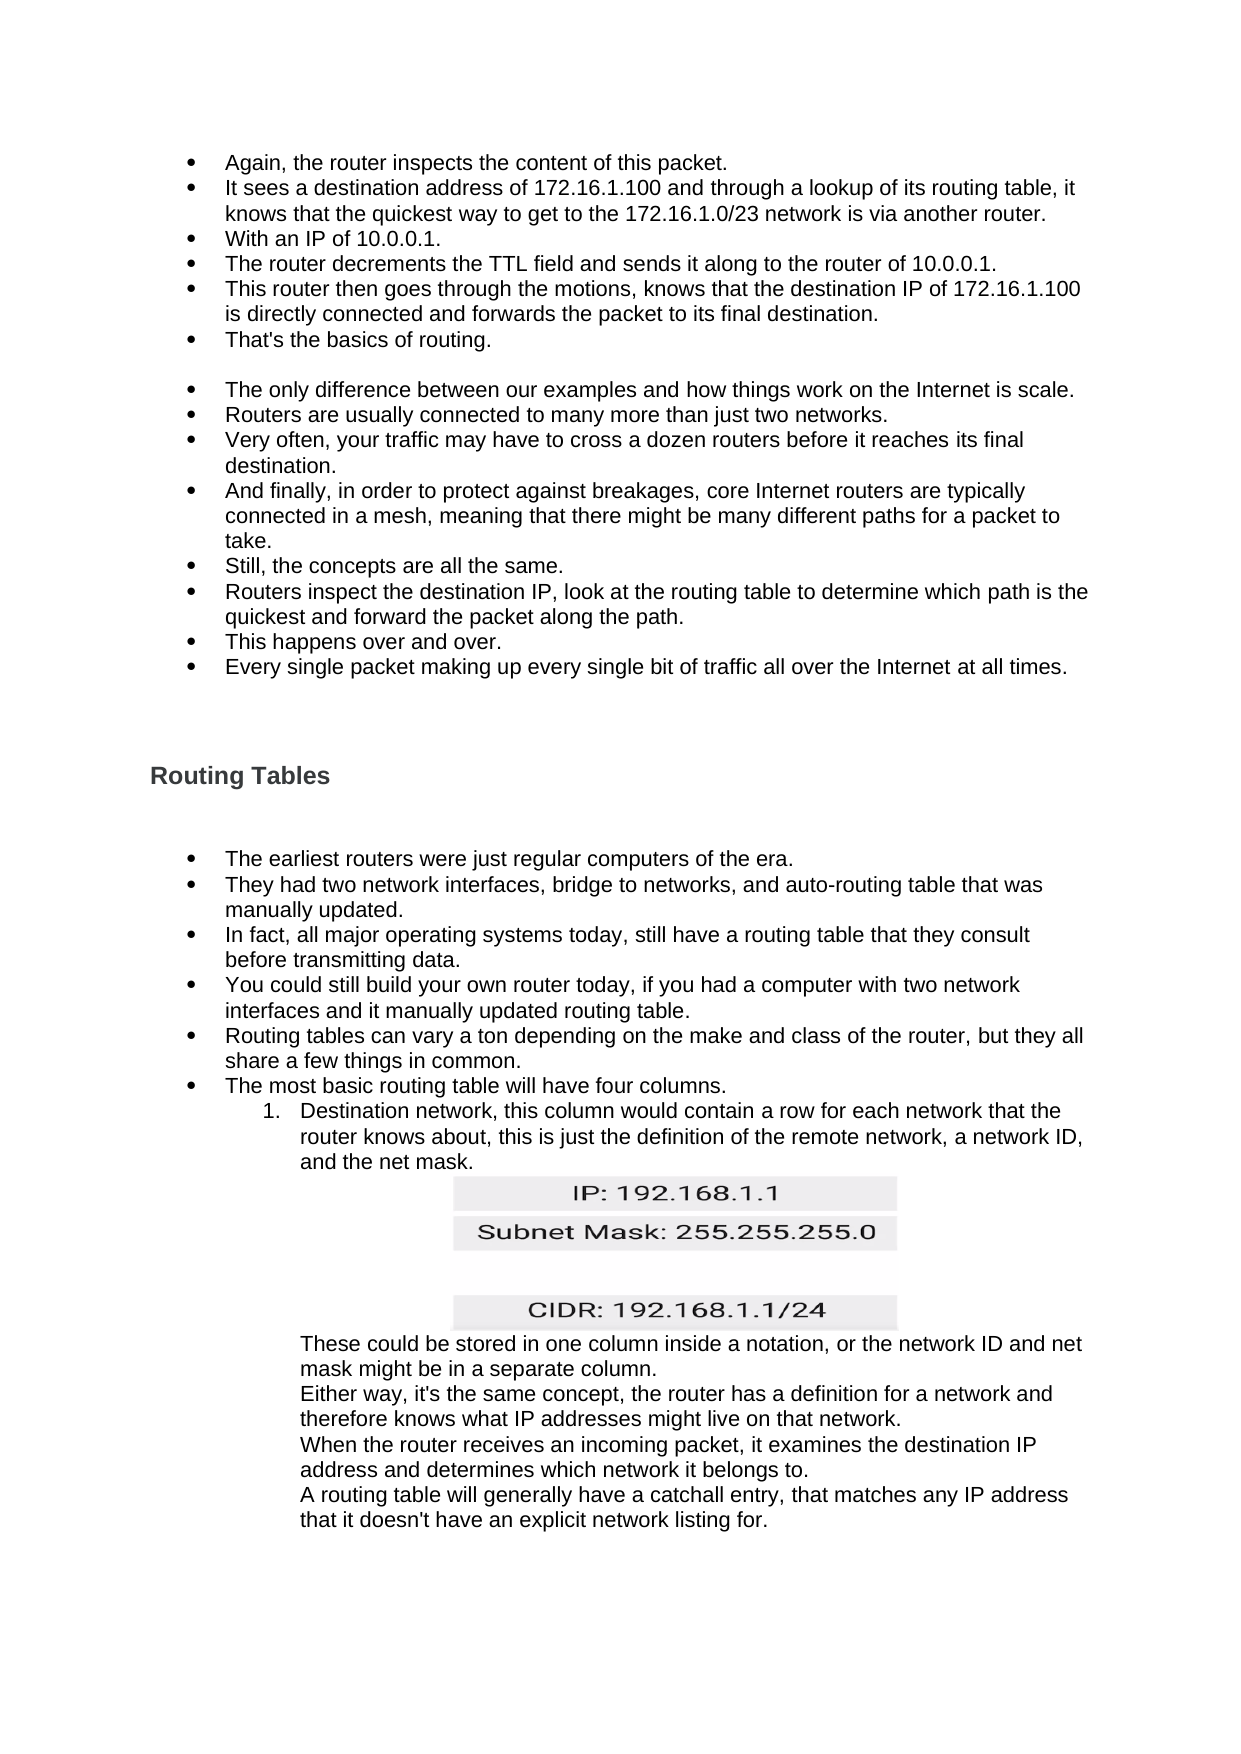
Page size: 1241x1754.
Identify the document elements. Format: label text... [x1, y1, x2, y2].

subtitle Routing Tables [150, 761, 1090, 790]
list These could be stored in one column inside a notation, or the network ID and net mask might be in a separate column. [300, 1331, 1090, 1381]
list And finally, in order to protect against breakages, core Internet routers are typically connected in a mesh, meaning that there might be many different paths for a packet to take. [187, 478, 1090, 553]
list That's the basics of routing. [187, 326, 1090, 352]
list This router then goes through the motions, knows that the destination IP of 172.16.1.100 is directly connected and forwards the packet to its final destination. [187, 276, 1090, 326]
list With an IP of 10.0.0.1. [187, 226, 1090, 251]
list Routers are usually connected to many more than just two networks. [187, 402, 1090, 427]
list The only difference between our examples and how things work on the Internet is scale. [187, 377, 1090, 402]
list The earliest routers were just regular computers of the era. [187, 846, 1090, 871]
list It sees a destination address of 172.16.1.100 and through a lookup of its routing table, it knows that the quickest way to get to the 172.16.1.0/23 network is via another router. [187, 175, 1090, 226]
list Either way, it's the same concept, the router has a definition for a network and therefore knows what IP addresses might live on that network. [300, 1381, 1090, 1432]
list Very often, your traffic may have to cross a dozen routers before it reaches its final destination. [187, 427, 1090, 478]
list Routers inspect the destination IP, look at the routing table to determine which path is the quickest and forward the packet along the path. [187, 578, 1090, 629]
list In fact, all major operating systems today, still have a routing table that they consult before transmitting data. [187, 922, 1090, 972]
list This happens over and over. [187, 629, 1090, 654]
list When the router receives an incoming packet, it examines the destination IP address and determines which network it belongs to. [300, 1432, 1090, 1482]
list Again, the router inspects the content of this packet. [187, 150, 1090, 175]
list A routing table will generally have a catchall entry, that matches any IP address that it doesn't have an explicit network listing for. [300, 1482, 1090, 1532]
list They had two network interfaces, bridge to networks, and auto-routing table that was manually updated. [187, 871, 1090, 922]
list You could still build your own router today, if you had a computer with two network interfaces and it manually updated routing table. [187, 972, 1090, 1023]
list The router decrements the TTL field and sends it along to the router of 10.0.0.1. [187, 251, 1090, 276]
list Destination network, this column would contain a row for each network that the router knows about, this is just the definition of the remote network, a network ID, and the net mask. [262, 1098, 1090, 1174]
list Still, the concepts are all the same. [187, 553, 1090, 578]
list Routing tables can vary a ton depending on the make and class of the router, but they all share a few things in common. [187, 1023, 1090, 1073]
list Every single packet making up every single bit of traffic all over the Internet at all times. [187, 654, 1090, 679]
list The most basic routing table will have four columns. [187, 1073, 1090, 1098]
picture [450, 1173, 899, 1331]
